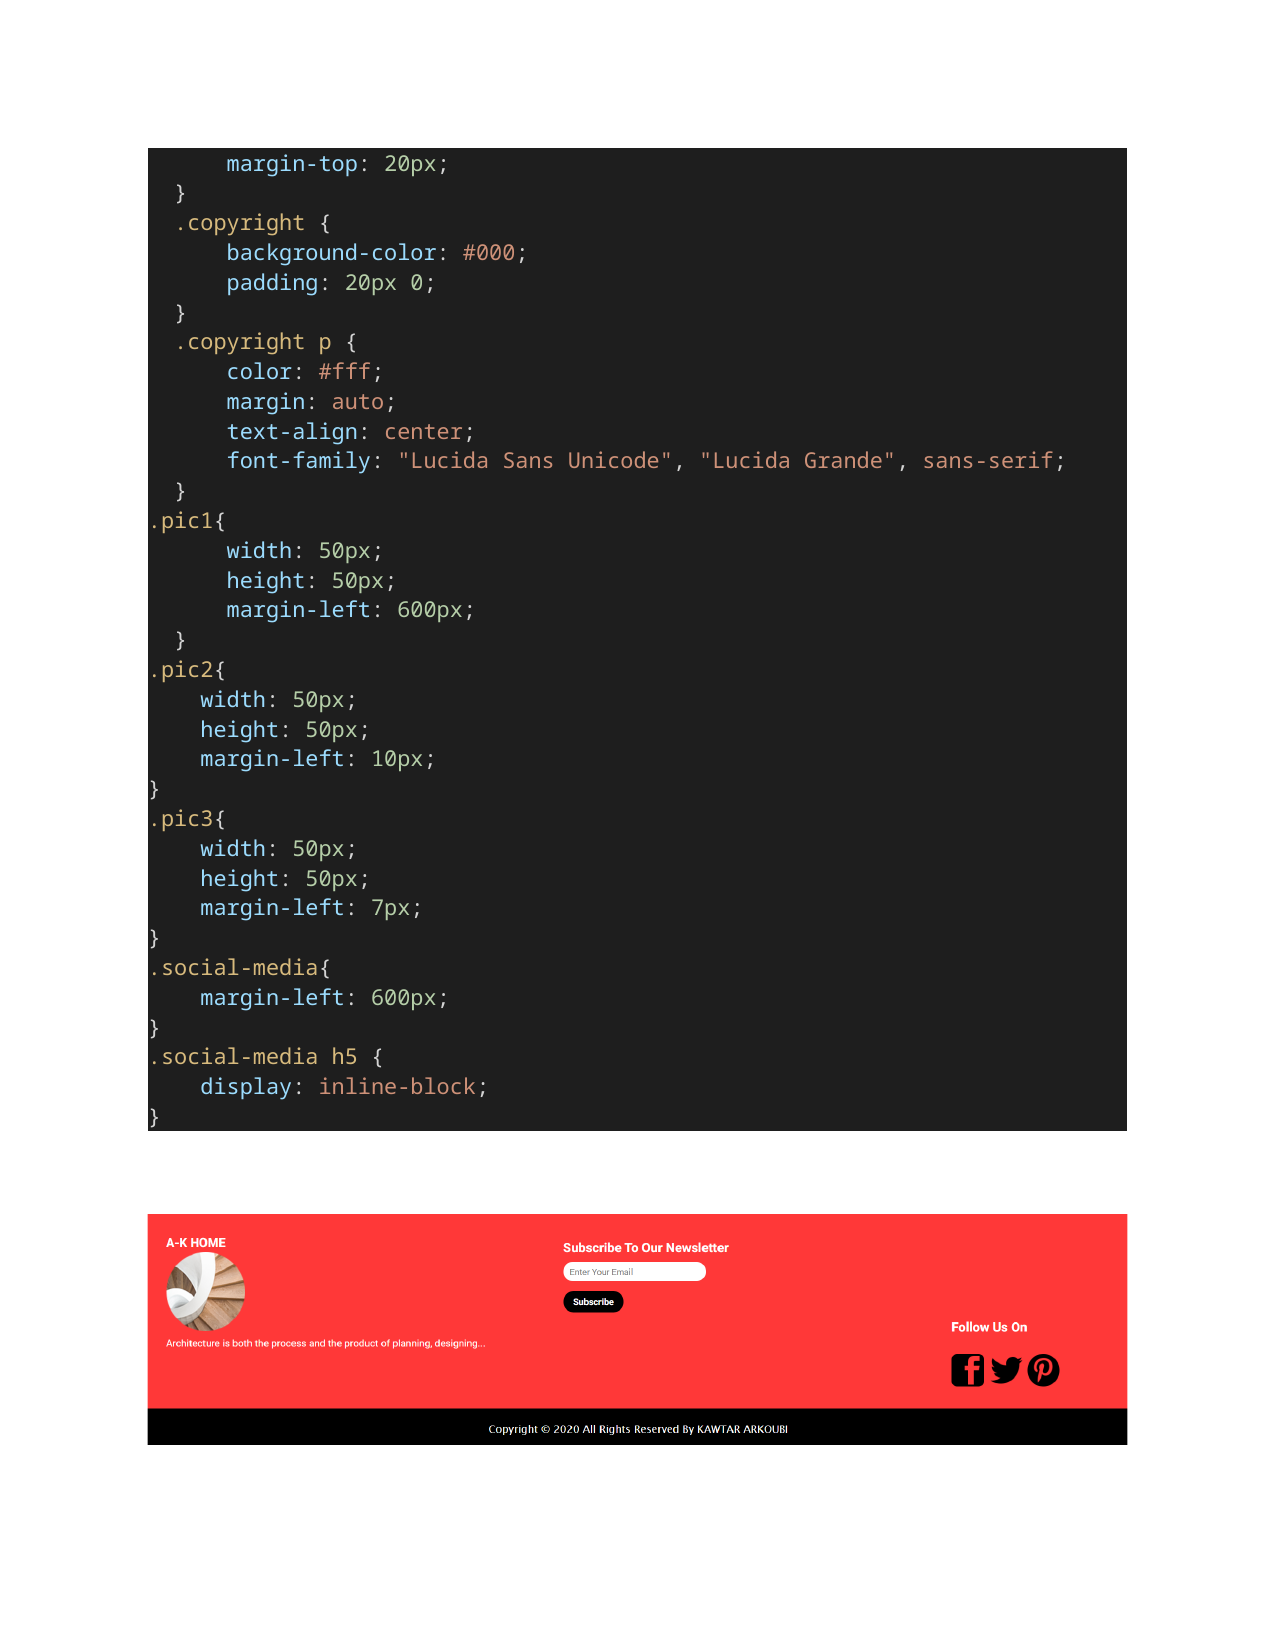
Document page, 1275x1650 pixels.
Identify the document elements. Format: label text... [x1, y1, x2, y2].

text .copyright { [148, 207, 1127, 237]
text } [148, 1101, 1127, 1131]
text padding: 20px 0; [148, 267, 1127, 297]
text margin-left: 7px; [148, 892, 1127, 922]
text height: 50px; [148, 863, 1127, 892]
text height: 50px; [148, 565, 1127, 594]
text text-align: center; [148, 416, 1127, 446]
text .copyright p { [148, 326, 1127, 356]
text margin-left: 600px; [148, 982, 1127, 1012]
text width: 50px; [148, 535, 1127, 565]
text .social-media h5 { [148, 1041, 1127, 1071]
text height: 50px; [148, 714, 1127, 743]
text margin-top: 20px; [148, 148, 1127, 177]
text width: 50px; [148, 684, 1127, 714]
text .pic2{ [148, 654, 1127, 684]
text } [148, 773, 1127, 803]
text .pic1{ [148, 505, 1127, 535]
text margin: auto; [148, 386, 1127, 416]
text margin-left: 600px; [148, 594, 1127, 624]
text } [148, 297, 1127, 326]
text } [148, 624, 1127, 654]
text background-color: #000; [148, 237, 1127, 267]
text color: #fff; [148, 356, 1127, 386]
text } [148, 475, 1127, 505]
text .pic3{ [148, 803, 1127, 833]
picture [147, 1214, 1128, 1445]
text } [148, 177, 1127, 207]
text margin-left: 10px; [148, 743, 1127, 773]
text display: inline-block; [148, 1071, 1127, 1101]
text } [148, 922, 1127, 952]
text } [148, 1012, 1127, 1041]
text width: 50px; [148, 833, 1127, 863]
text font-family: "Lucida Sans Unicode", "Lucida Grande", sans-serif; [148, 446, 1127, 475]
text .social-media{ [148, 952, 1127, 982]
